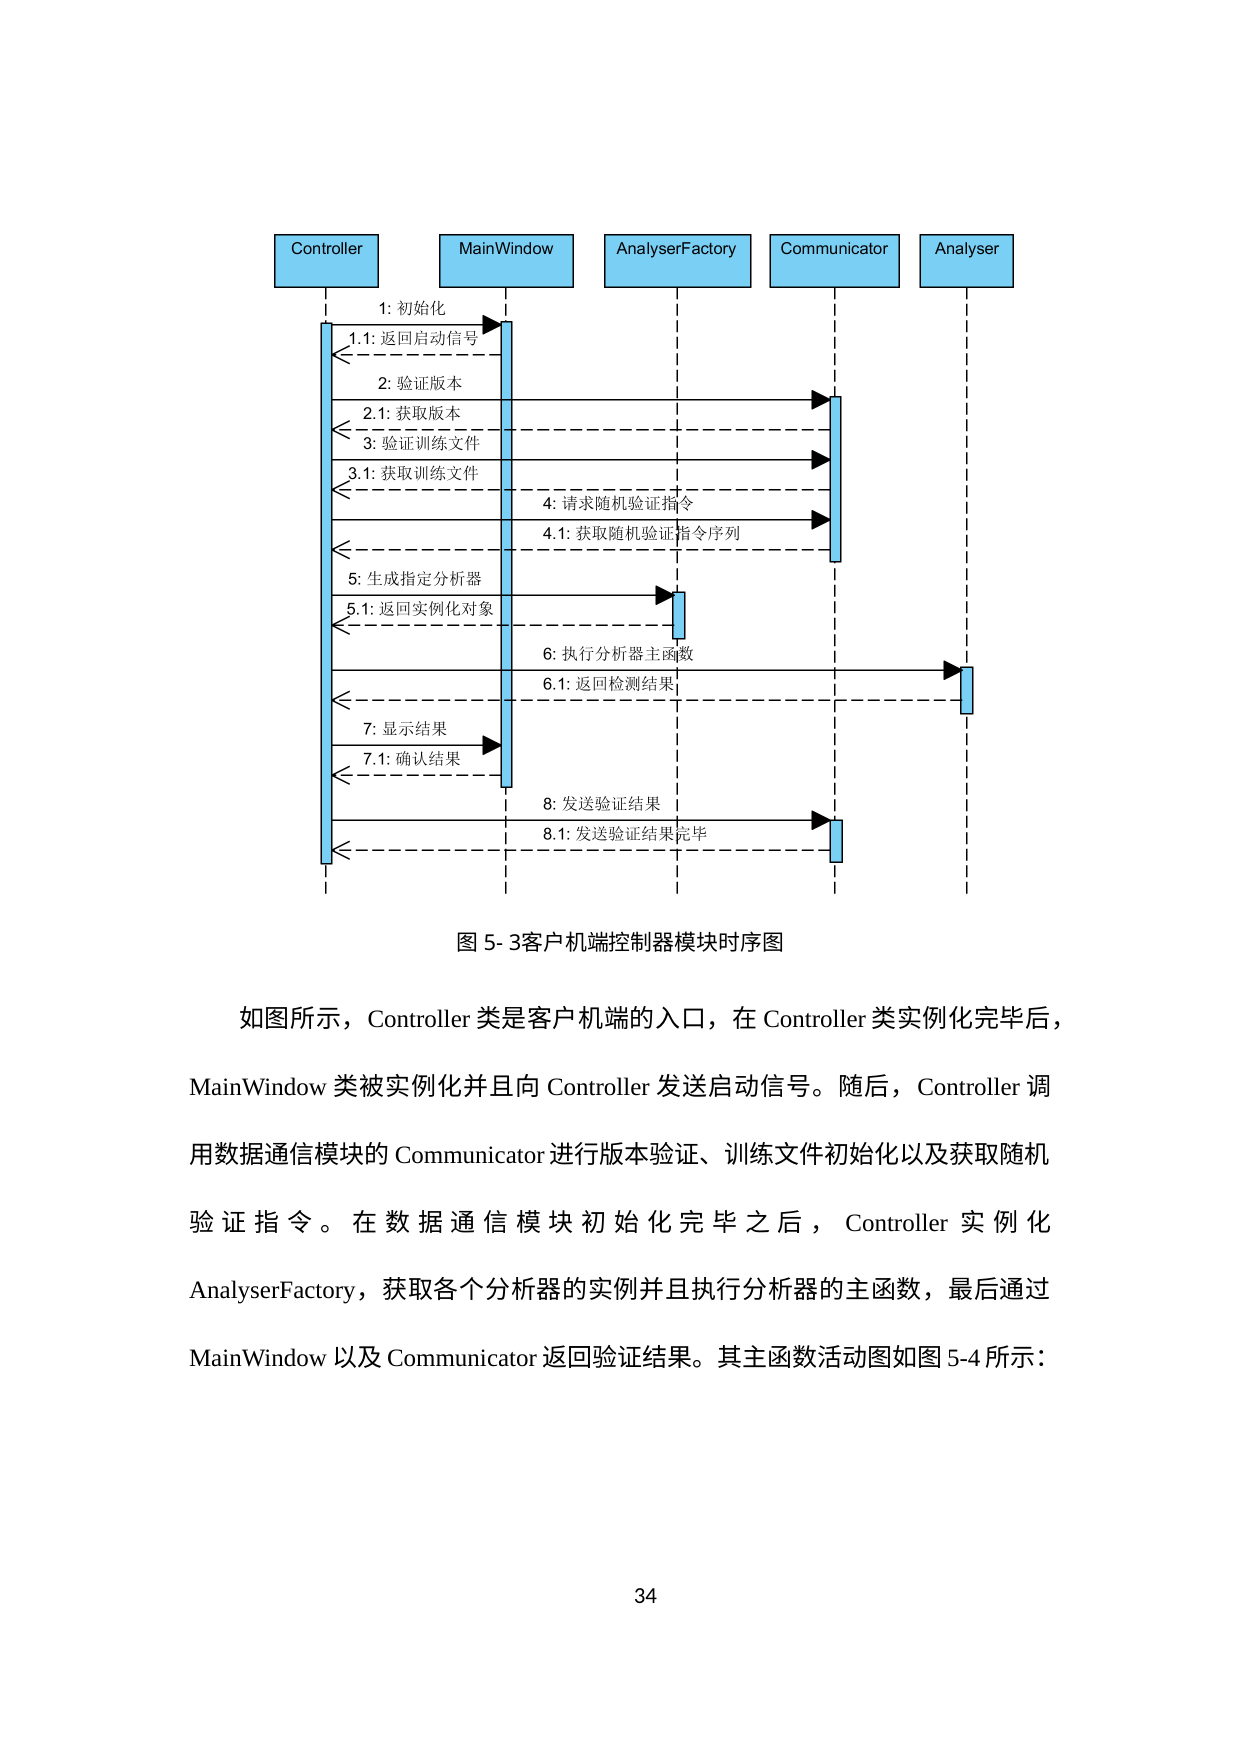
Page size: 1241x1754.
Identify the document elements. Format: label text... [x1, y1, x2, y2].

picture [271, 231, 1019, 901]
text 如图所示，Controller类是客户机端的入口，在Controller类实例化完毕后，MainWindow类被实例化并且向Controller发送启动信号。随后，Controller调用数据通信模块的Communicator进行版本验证、训练文件初始化以及获取随机验证指令。在数据通信模块初始化完毕之后，Controller实例化AnalyserFactory，获取各个分析器的实例并且执行分析器的主函数，最后通过MainWindow以及Communicator返回验证结果。其主函数活动图如图5-4所示： [189, 982, 1051, 1390]
text 图 5- 3客户机端控制器模块时序图 [189, 923, 1051, 957]
